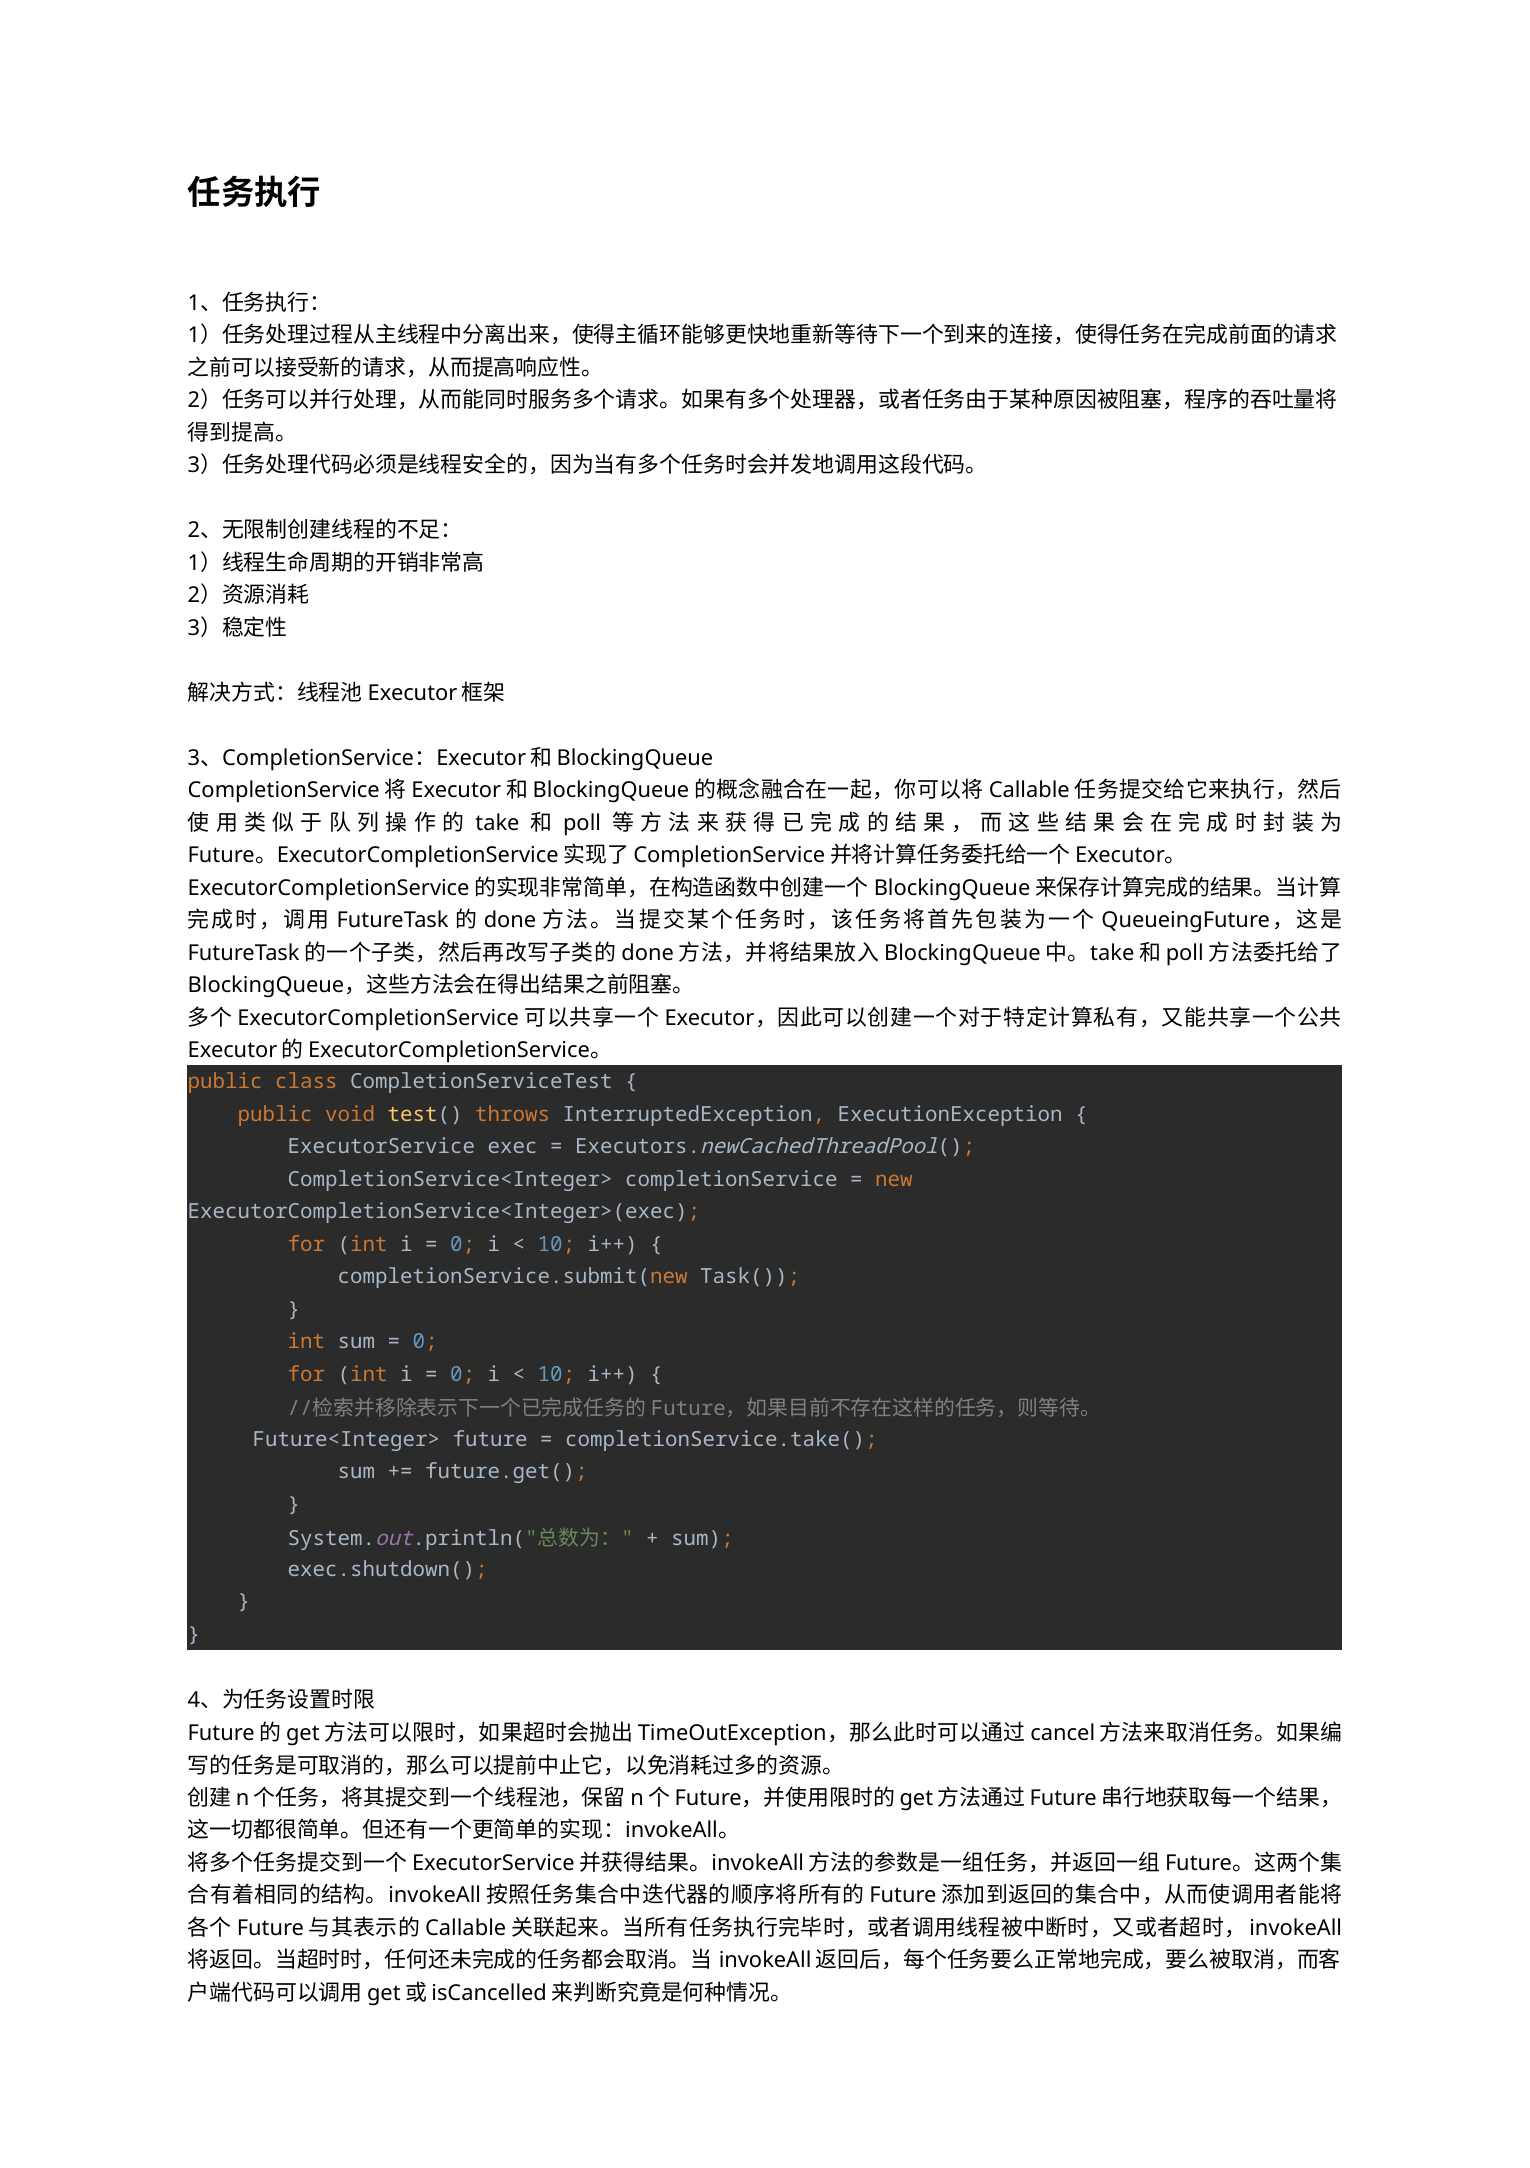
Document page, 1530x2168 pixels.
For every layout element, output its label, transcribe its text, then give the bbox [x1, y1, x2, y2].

text 解决方式：线程池 Executor框架 [187, 675, 1342, 707]
text public class CompletionServiceTest { public void test() throws InterruptedException, ExecutionException { ExecutorService exec = Executors.newCachedThreadPool(); CompletionService<Integer> completionService = new ExecutorCompletionService<Integer>(exec); for (int i = 0; i < 10; i++) { completionService.submit(new Task()); } int sum = 0; for (int i = 0; i < 10; i++) { //检索并移除表示下一个已完成任务的 Future，如果目前不存在这样的任务，则等待。 Future<Integer> future = completionService.take(); sum += future.get(); } System.out.println("总数为：" + sum); exec.shutdown(); } } [187, 1065, 1342, 1650]
text 3）任务处理代码必须是线程安全的，因为当有多个任务时会并发地调用这段代码。 [187, 447, 1342, 480]
text 将多个任务提交到一个ExecutorService并获得结果。invokeAll方法的参数是一组任务，并返回一组Future。这两个集合有着相同的结构。invokeAll按照任务集合中迭代器的顺序将所有的Future添加到返回的集合中，从而使调用者能将各个Future与其表示的Callable关联起来。当所有任务执行完毕时，或者调用线程被中断时，又或者超时，invokeAll将返回。当超时时，任何还未完成的任务都会取消。当invokeAll返回后，每个任务要么正常地完成，要么被取消，而客户端代码可以调用get或isCancelled来判断究竟是何种情况。 [187, 1845, 1342, 2007]
text Future的get方法可以限时，如果超时会抛出TimeOutException，那么此时可以通过cancel方法来取消任务。如果编写的任务是可取消的，那么可以提前中止它，以免消耗过多的资源。 [187, 1715, 1342, 1780]
text 3）稳定性 [187, 610, 1342, 642]
text 3、CompletionService：Executor和BlockingQueue [187, 740, 1342, 772]
subtitle 任务执行 [187, 157, 1342, 222]
text 2、无限制创建线程的不足： [187, 512, 1342, 545]
text 1）线程生命周期的开销非常高 [187, 545, 1342, 577]
text 2）任务可以并行处理，从而能同时服务多个请求。如果有多个处理器，或者任务由于某种原因被阻塞，程序的吞吐量将得到提高。 [187, 382, 1342, 447]
text 2）资源消耗 [187, 577, 1342, 610]
text 多个ExecutorCompletionService可以共享一个Executor，因此可以创建一个对于特定计算私有，又能共享一个公共Executor的ExecutorCompletionService。 [187, 1000, 1342, 1065]
text 1）任务处理过程从主线程中分离出来，使得主循环能够更快地重新等待下一个到来的连接，使得任务在完成前面的请求之前可以接受新的请求，从而提高响应性。 [187, 317, 1342, 382]
text ExecutorCompletionService的实现非常简单，在构造函数中创建一个BlockingQueue来保存计算完成的结果。当计算完成时，调用FutureTask的done方法。当提交某个任务时，该任务将首先包装为一个QueueingFuture，这是FutureTask的一个子类，然后再改写子类的done方法，并将结果放入BlockingQueue中。take和poll方法委托给了BlockingQueue，这些方法会在得出结果之前阻塞。 [187, 870, 1342, 1000]
text 4、为任务设置时限 [187, 1682, 1342, 1715]
text 1、任务执行： [187, 285, 1342, 317]
text 创建n个任务，将其提交到一个线程池，保留n个Future，并使用限时的get方法通过Future串行地获取每一个结果，这一切都很简单。但还有一个更简单的实现：invokeAll。 [187, 1780, 1342, 1845]
text CompletionService将Executor和BlockingQueue的概念融合在一起，你可以将Callable任务提交给它来执行，然后使用类似于队列操作的take和poll等方法来获得已完成的结果，而这些结果会在完成时封装为Future。ExecutorCompletionService实现了CompletionService并将计算任务委托给一个Executor。 [187, 772, 1342, 870]
